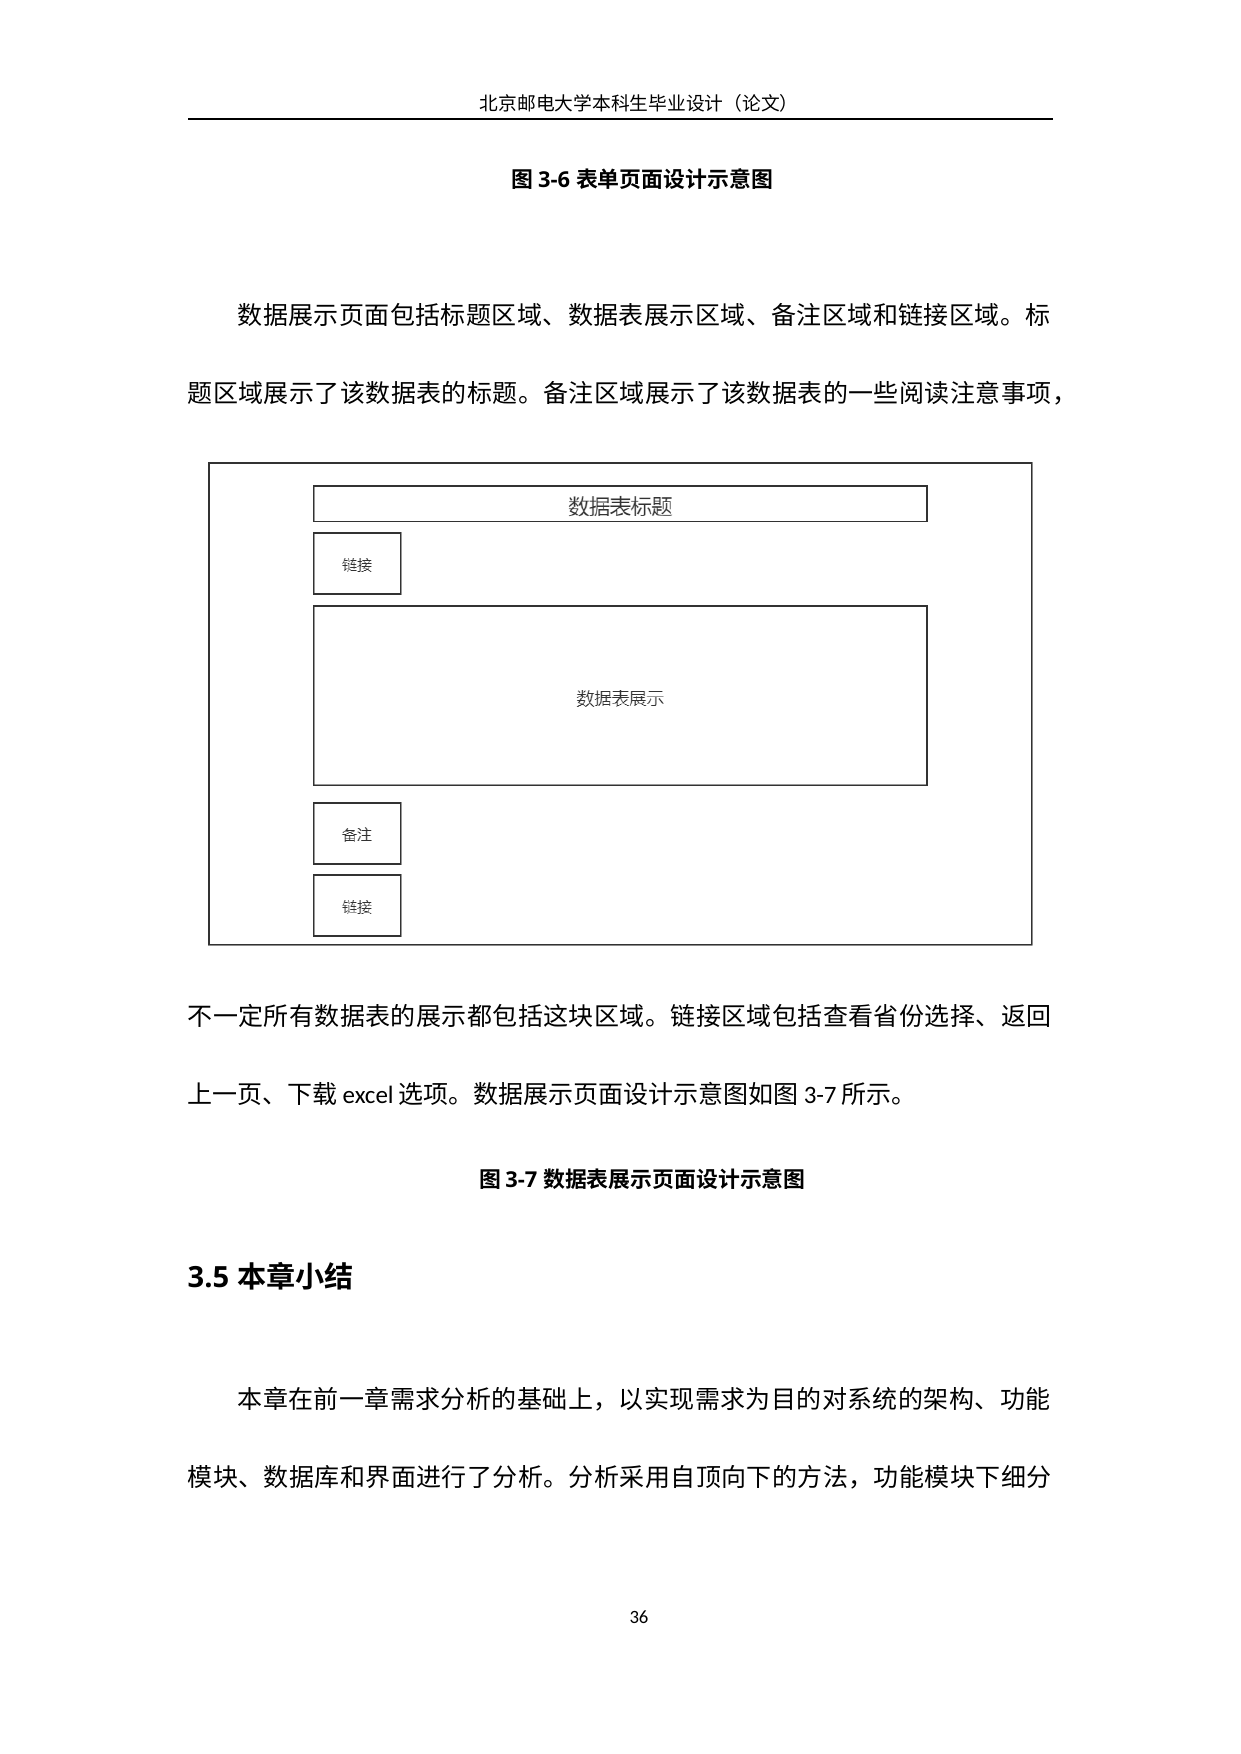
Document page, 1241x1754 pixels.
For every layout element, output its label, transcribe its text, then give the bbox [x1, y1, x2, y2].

subtitle 图3-7 数据表展示页面设计示意图 [187, 1161, 1053, 1194]
subtitle 图3-6 表单页面设计示意图 [187, 162, 1053, 194]
picture [199, 453, 1036, 951]
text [187, 1365, 1053, 1508]
subtitle 3.5 本章小结 [187, 1242, 1053, 1307]
